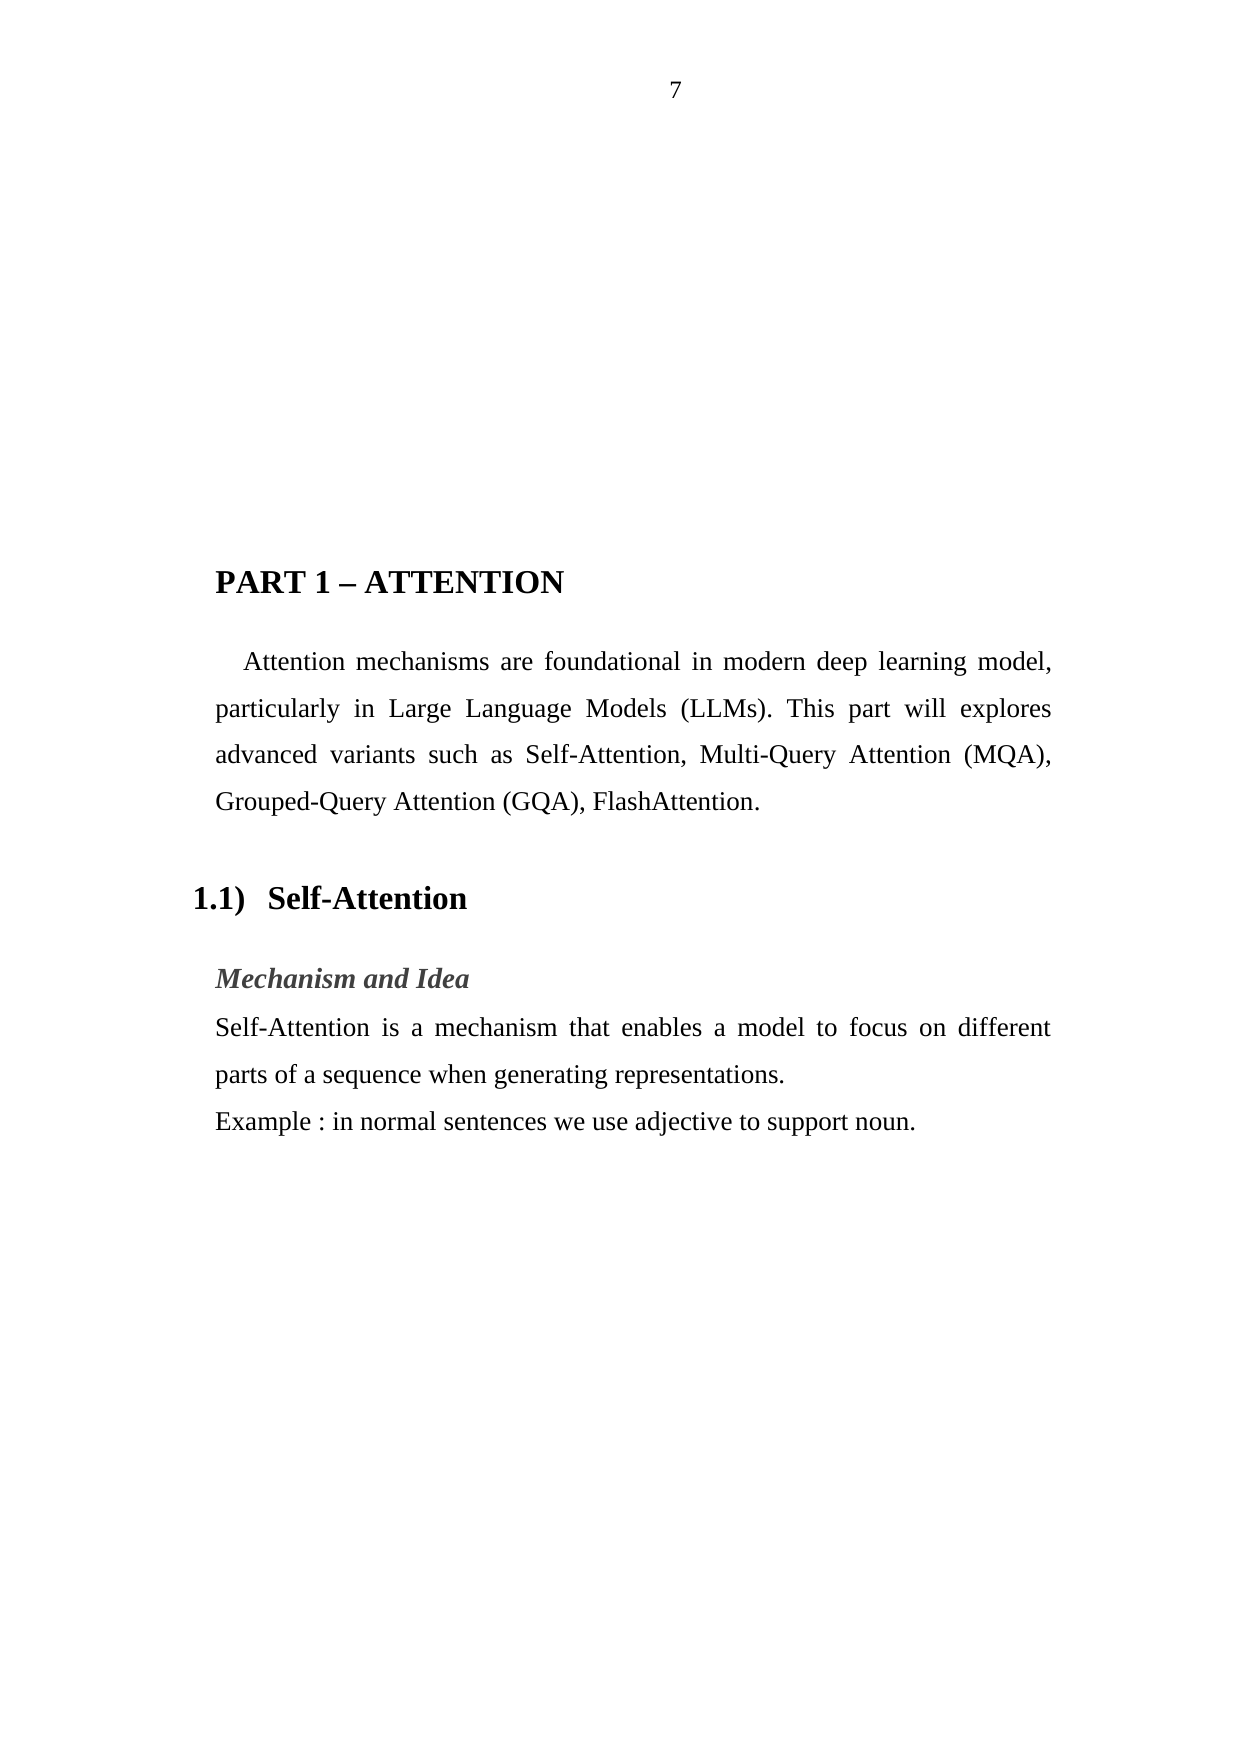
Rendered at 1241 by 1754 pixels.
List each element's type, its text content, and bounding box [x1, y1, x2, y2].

text Self-Attention is a mechanism that enables a model to focus on different parts of a sequence when generating representations. [215, 1011, 1053, 1089]
text Example : in normal sentences we use adjective to support noun. [215, 1104, 1053, 1136]
subtitle Mechanism and Idea [215, 961, 1053, 994]
subtitle PART 1 – ATTENTION [187, 562, 1053, 601]
text Attention mechanisms are foundational in modern deep learning model, particularly in Large Language Models (LLMs). This part will explores advanced variants such as Self-Attention, Multi-Query Attention (MQA), Grouped-Query Attention (GQA), FlashAttention. [215, 645, 1053, 816]
subtitle Self-Attention [192, 878, 1053, 917]
